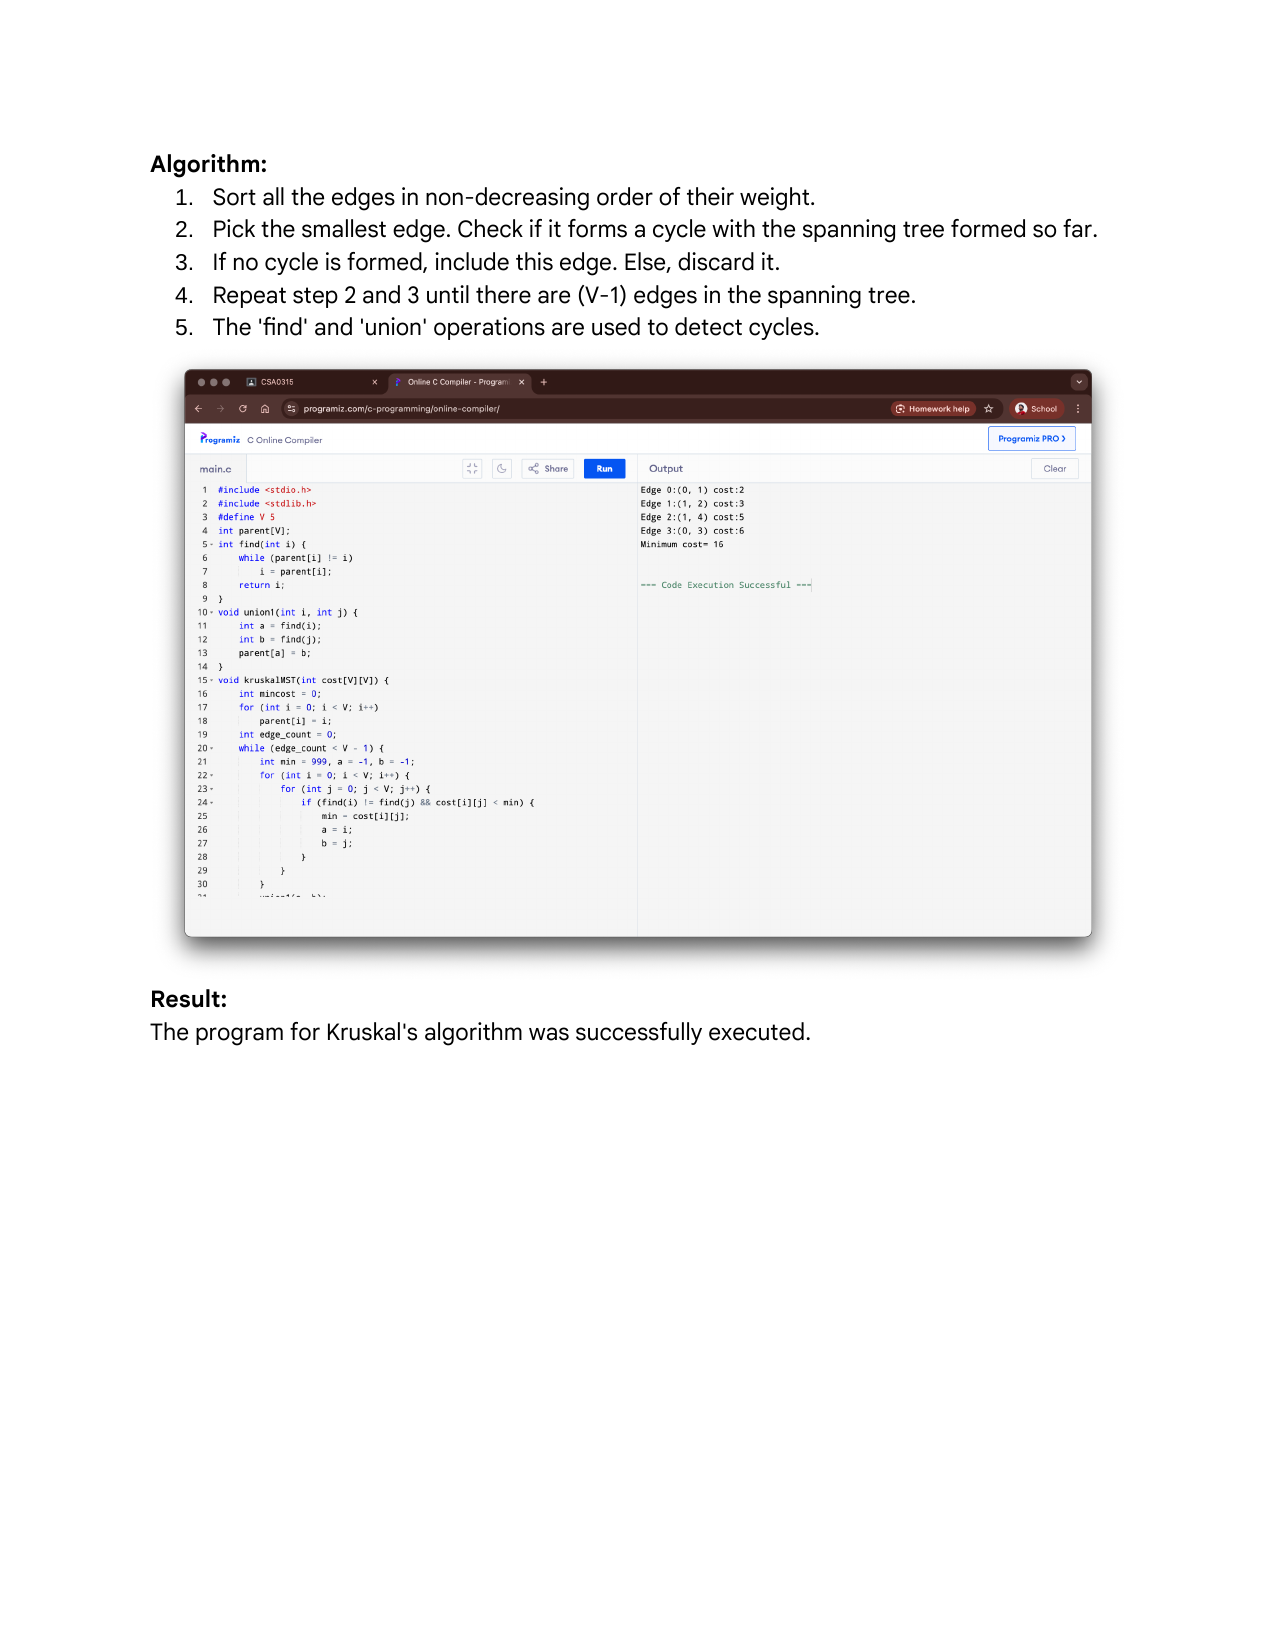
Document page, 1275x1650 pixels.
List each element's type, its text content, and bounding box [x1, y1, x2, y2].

text Result: [150, 985, 1125, 1014]
list Repeat step 2 and 3 until there are (V-1) edges in the spanning tree. [175, 281, 1125, 309]
list Sort all the edges in non-decreasing order of their weight. [175, 183, 1125, 211]
list If no cycle is formed, include this edge. Else, discard it. [175, 248, 1125, 277]
list Pick the smallest edge. Check if it forms a cycle with the spanning tree formed so far. [175, 215, 1125, 244]
list The 'find' and 'union' operations are used to detect cycles. [175, 313, 1125, 342]
picture [150, 346, 1125, 982]
text Algorithm: [150, 150, 1125, 179]
text The program for Kruskal's algorithm was successfully executed. [150, 1018, 1125, 1047]
